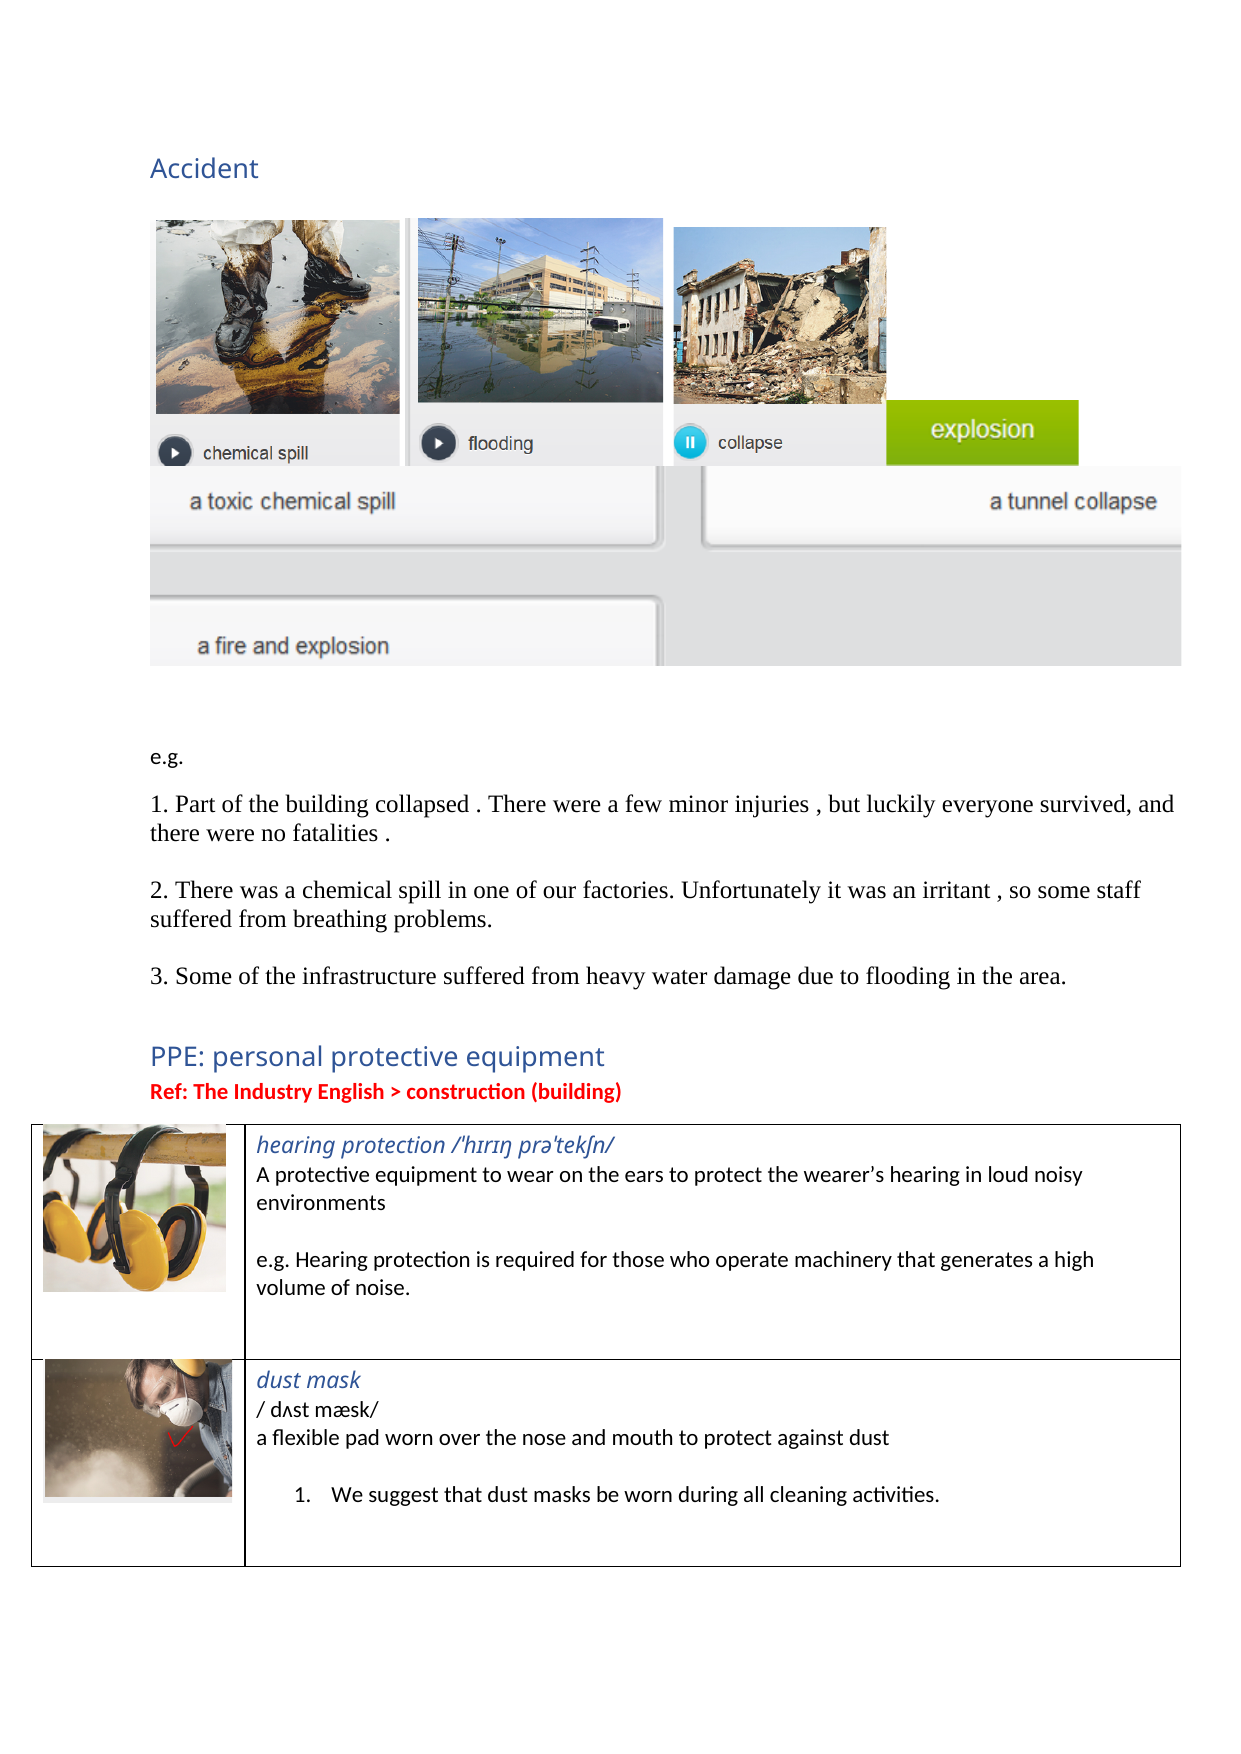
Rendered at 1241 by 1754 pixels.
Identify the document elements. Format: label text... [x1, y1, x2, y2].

table_cell dust mask / dʌst mæsk/ a flexible pad worn over the nose and mouth to protect against dust We suggest that dust masks be worn during all cleaning activities. [246, 1360, 1180, 1566]
text Ref: The Industry English > construction (building) [150, 1077, 1181, 1105]
table_header [32, 1125, 244, 1359]
text 3. Some of the infrastructure suffered from heavy water damage due to flooding in the area. [150, 961, 1181, 990]
text e.g. [150, 742, 1181, 770]
text 1. Part of the building collapsed . There were a few minor injuries , but luckily everyone survived, and there were no fatalities . [150, 789, 1181, 846]
picture [150, 218, 1182, 666]
table_header hearing protection /ˈhɪrɪŋ prəˈtekʃn/ A protective equipment to wear on the ears to protect the wearer’s hearing in loud noisy environments e.g. Hearing protection is required for those who operate machinery that generates a high volume of noise. [246, 1125, 1180, 1359]
subtitle Accident [150, 150, 1181, 187]
picture [43, 1124, 226, 1292]
picture [43, 1359, 233, 1503]
subtitle PPE: personal protective equipment [150, 1037, 1181, 1074]
table_cell [32, 1360, 244, 1566]
text 2. There was a chemical spill in one of our factories. Unfortunately it was an irritant , so some staff suffered from breathing problems. [150, 875, 1181, 933]
